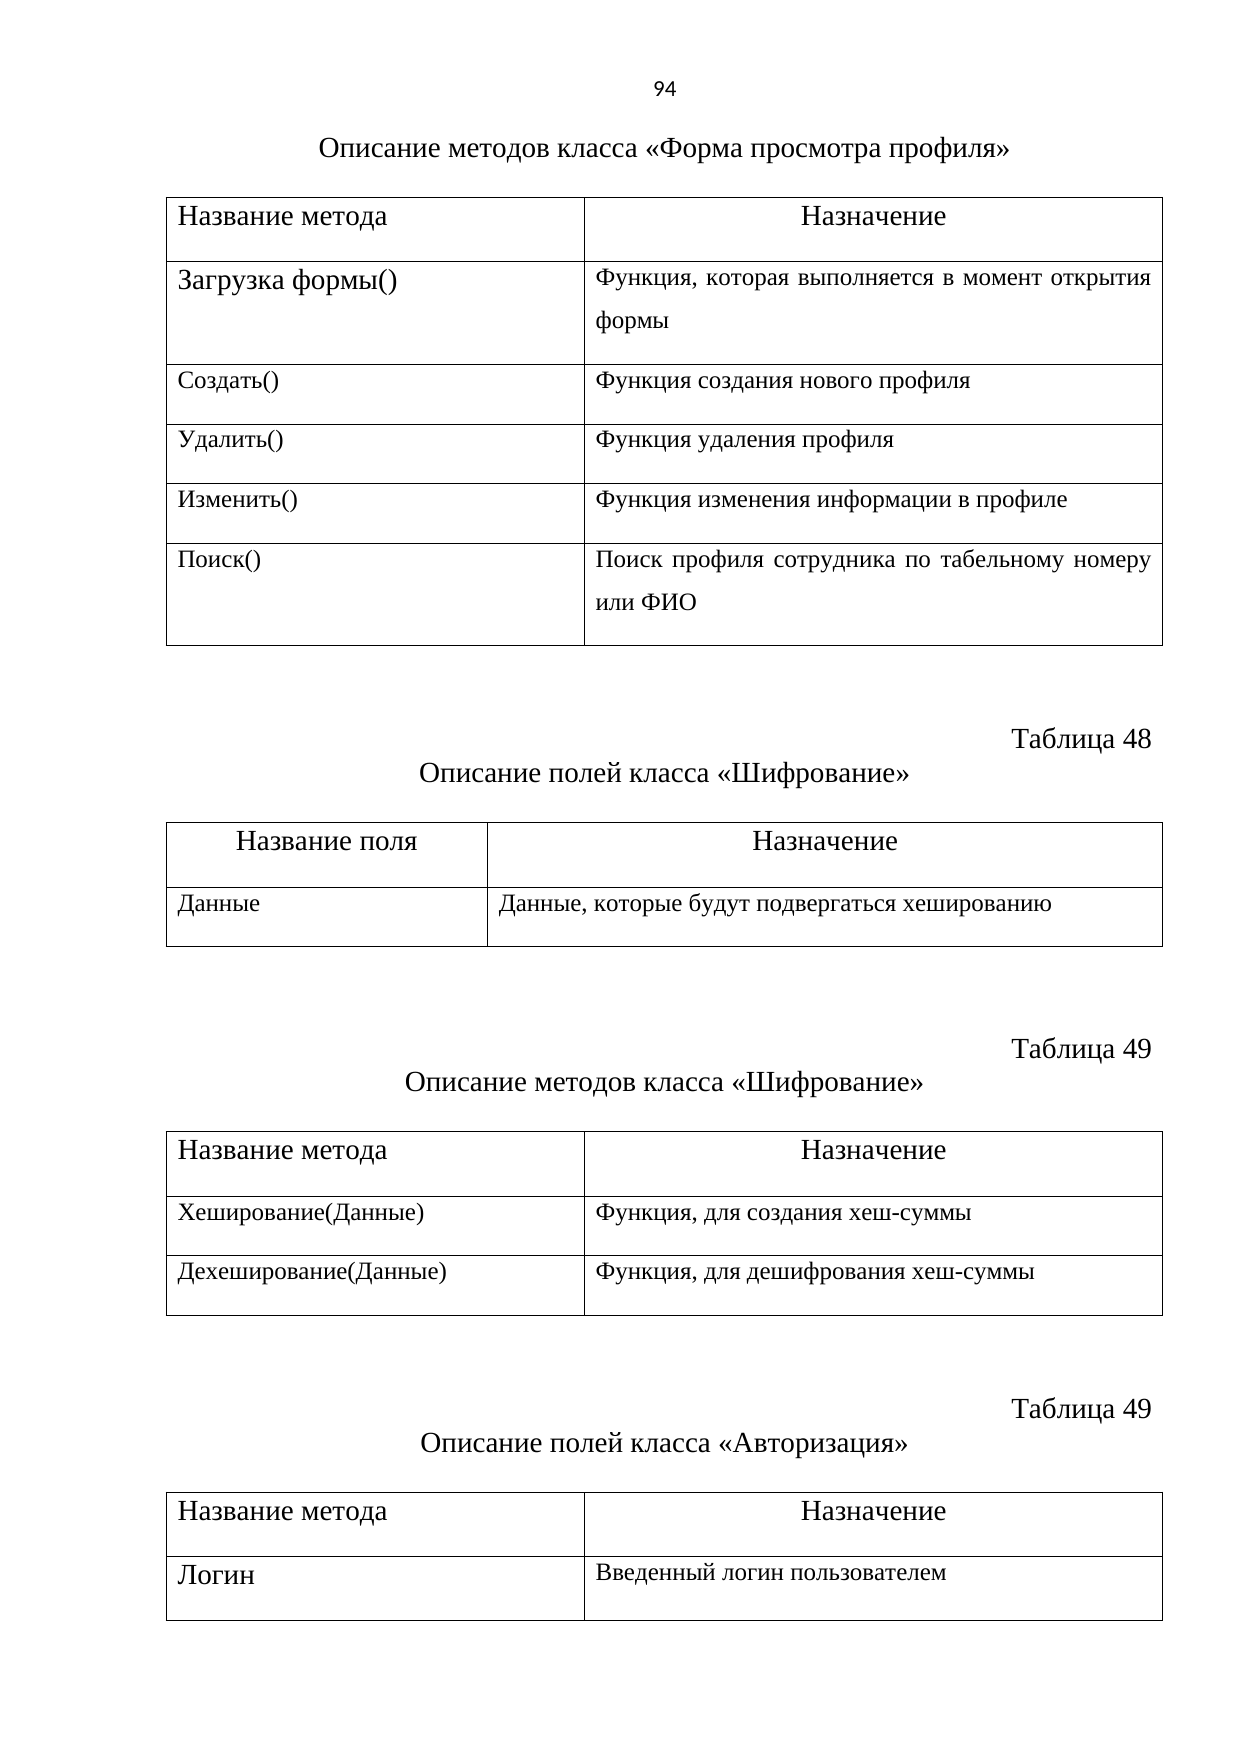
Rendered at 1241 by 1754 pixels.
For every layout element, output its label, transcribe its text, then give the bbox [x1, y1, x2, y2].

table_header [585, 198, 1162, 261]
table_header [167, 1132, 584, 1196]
text Таблица 48 [251, 722, 1152, 755]
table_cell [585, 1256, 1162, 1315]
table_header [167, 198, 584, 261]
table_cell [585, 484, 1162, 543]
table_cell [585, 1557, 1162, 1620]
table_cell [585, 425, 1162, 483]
text Описание методов класса «Шифрование» [177, 1064, 1152, 1098]
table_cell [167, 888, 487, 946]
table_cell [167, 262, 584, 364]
text Таблица 49 [251, 1031, 1152, 1064]
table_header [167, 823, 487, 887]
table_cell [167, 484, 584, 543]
text Описание полей класса «Шифрование» [177, 755, 1152, 789]
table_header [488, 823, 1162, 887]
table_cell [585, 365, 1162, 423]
text Таблица 49 [251, 1391, 1152, 1425]
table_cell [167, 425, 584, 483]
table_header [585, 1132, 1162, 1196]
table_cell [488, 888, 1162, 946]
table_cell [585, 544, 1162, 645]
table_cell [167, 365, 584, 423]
text Описание полей класса «Авторизация» [177, 1425, 1152, 1458]
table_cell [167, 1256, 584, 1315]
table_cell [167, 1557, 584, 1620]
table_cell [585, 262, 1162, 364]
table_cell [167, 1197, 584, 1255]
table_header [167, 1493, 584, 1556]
text Описание методов класса «Форма просмотра профиля» [177, 130, 1152, 163]
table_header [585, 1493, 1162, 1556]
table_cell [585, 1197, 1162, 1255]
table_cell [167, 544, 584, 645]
